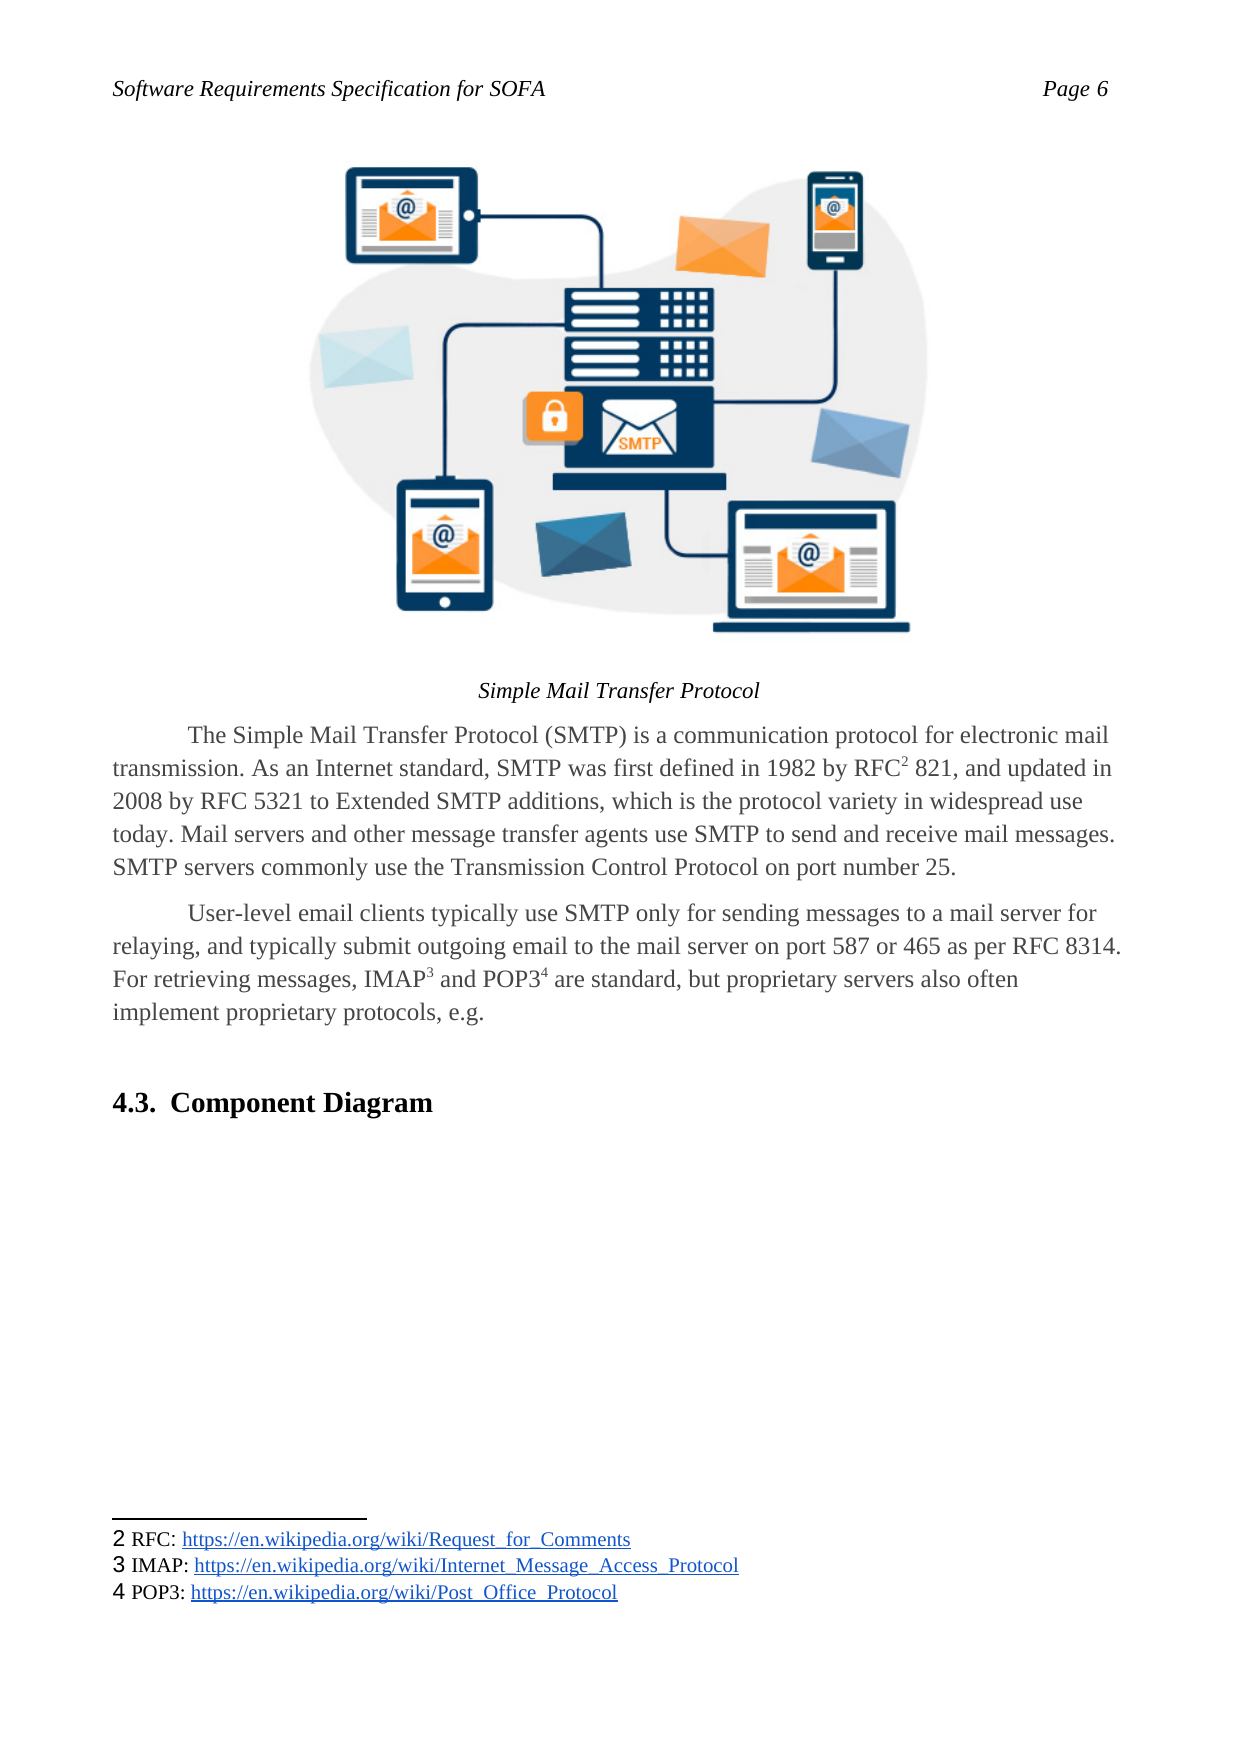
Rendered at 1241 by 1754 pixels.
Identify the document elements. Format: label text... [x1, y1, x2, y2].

text Simple Mail Transfer Protocol [112, 677, 1128, 704]
picture [240, 150, 1001, 674]
text 4.3. Component Diagram [112, 1085, 1128, 1118]
text The Simple Mail Transfer Protocol (SMTP) is a communication protocol for electronic mail transmission. As an Internet standard, SMTP was first defined in 1982 by RFC 821, and updated in 2008 by RFC 5321 to Extended SMTP additions, which is the protocol variety in widespread use today. Mail servers and other message transfer agents use SMTP to send and receive mail messages. SMTP servers commonly use the Transmission Control Protocol on port number 25. [112, 720, 1128, 881]
text User-level email clients typically use SMTP only for sending messages to a mail server for relaying, and typically submit outgoing email to the mail server on port 587 or 465 as per RFC 8314. For retrieving messages, IMAP and POP3 are standard, but proprietary servers also often implement proprietary protocols, e.g. [112, 898, 1128, 1026]
